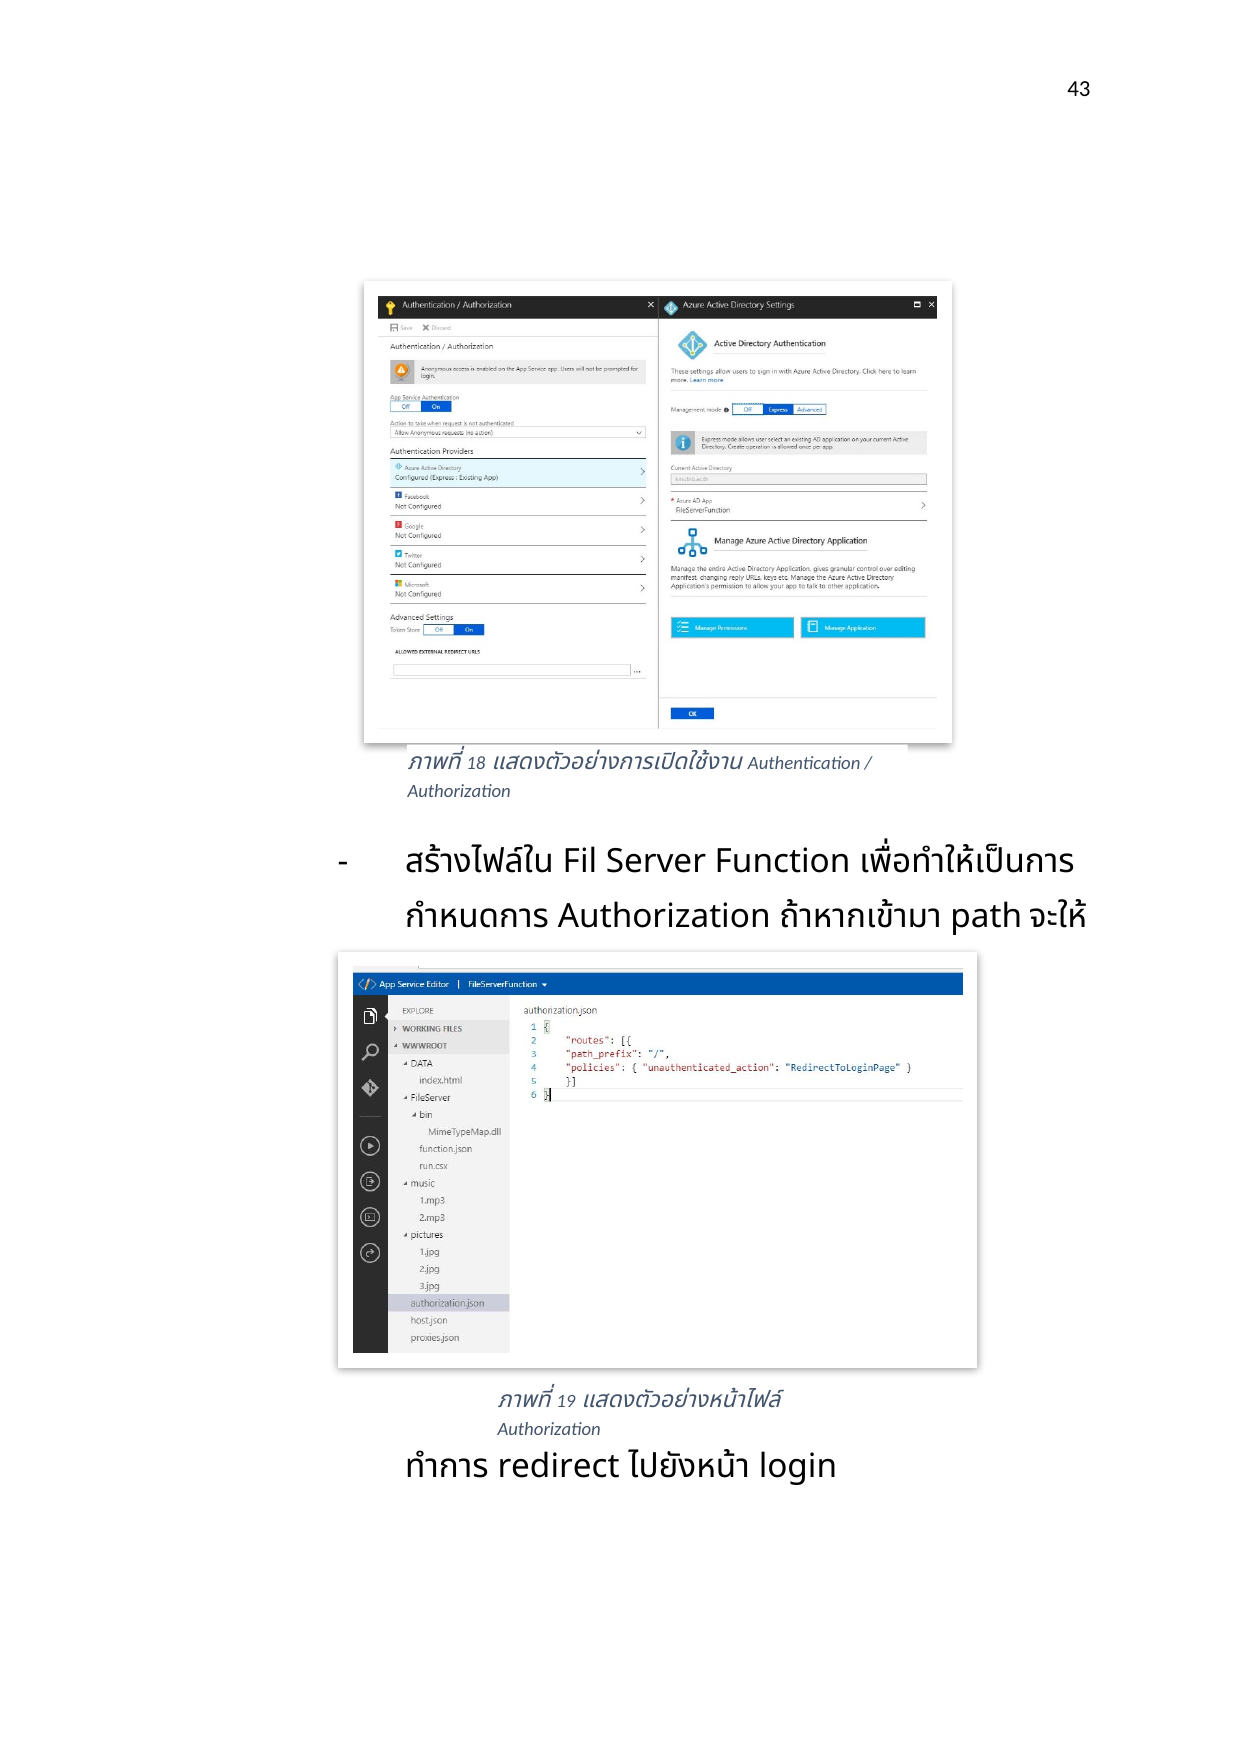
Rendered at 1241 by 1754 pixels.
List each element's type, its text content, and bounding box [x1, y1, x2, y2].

picture [353, 966, 963, 1353]
picture [378, 296, 937, 729]
